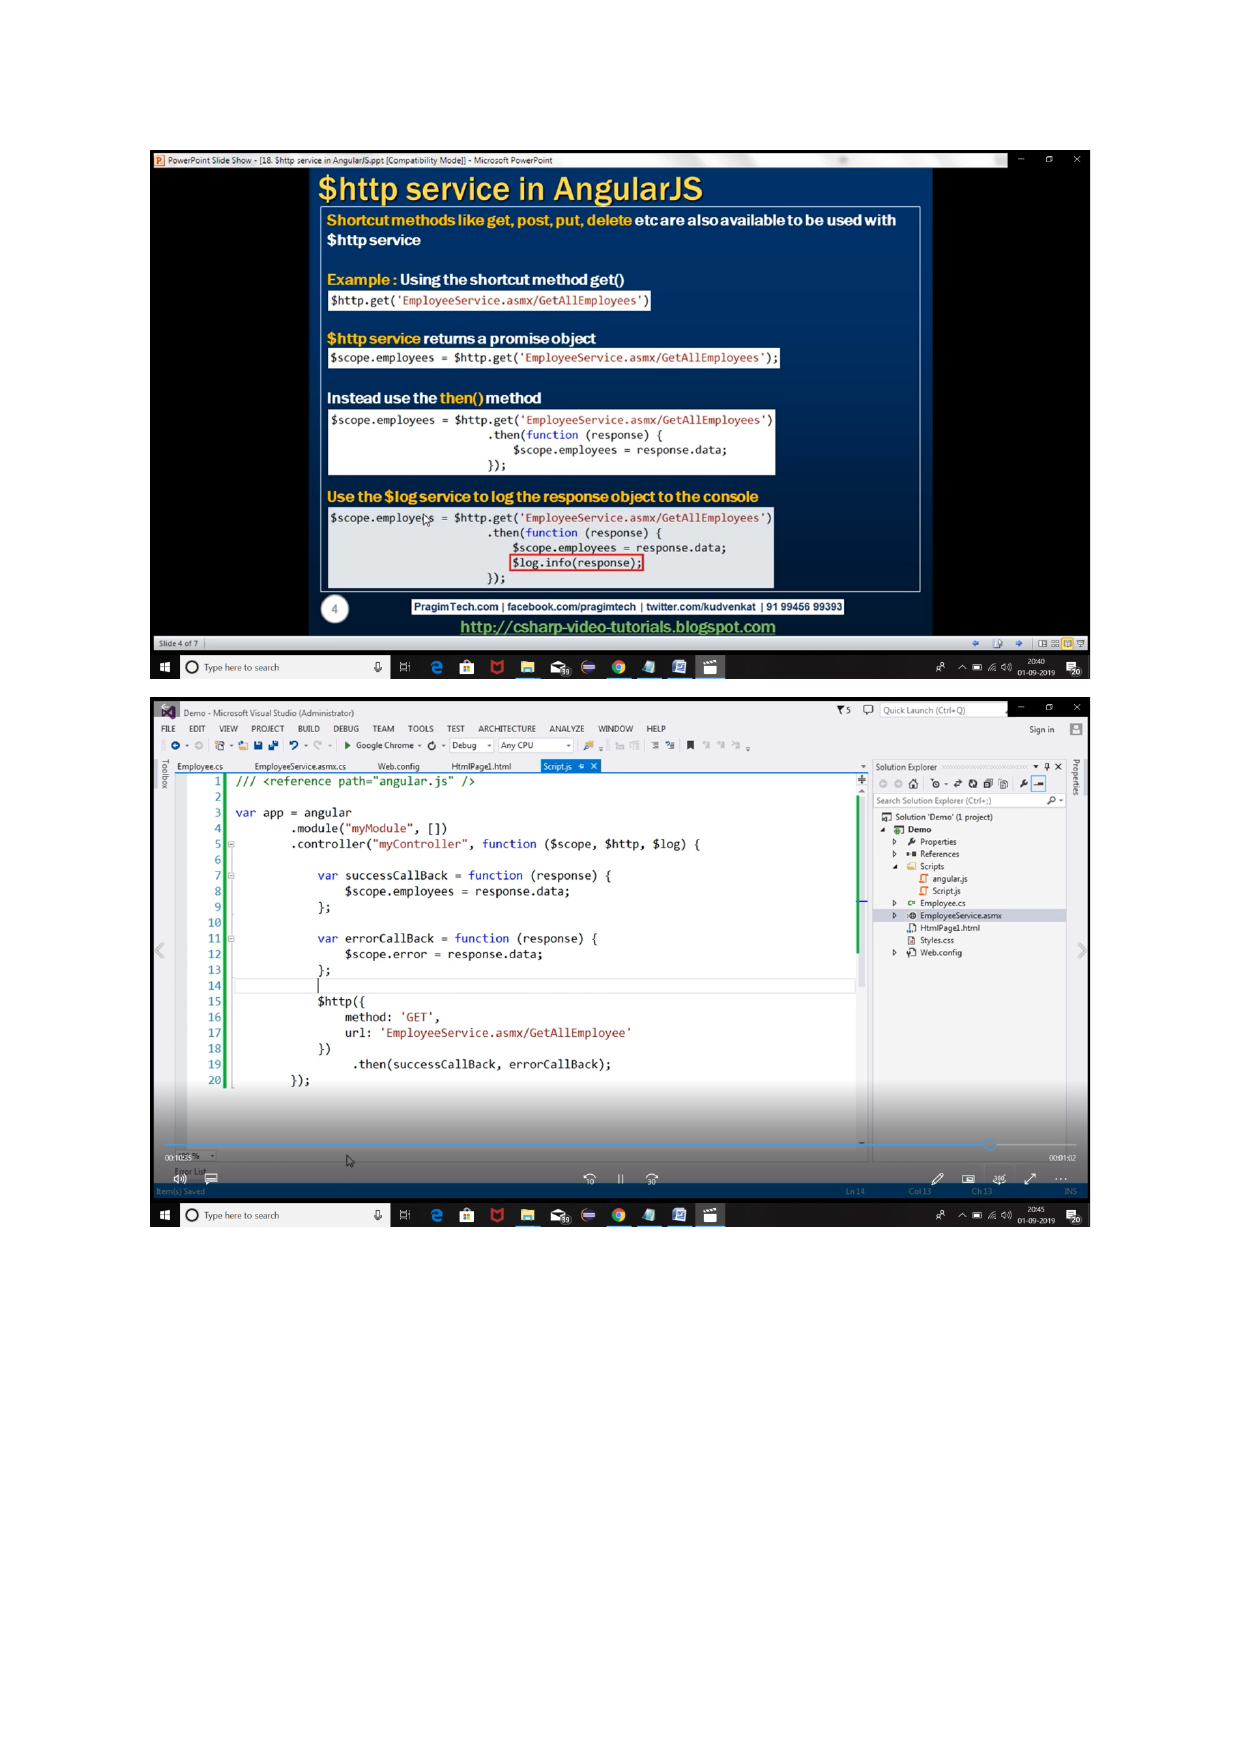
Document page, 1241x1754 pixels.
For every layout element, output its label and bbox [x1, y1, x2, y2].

picture [150, 150, 1091, 679]
picture [150, 697, 1091, 1227]
